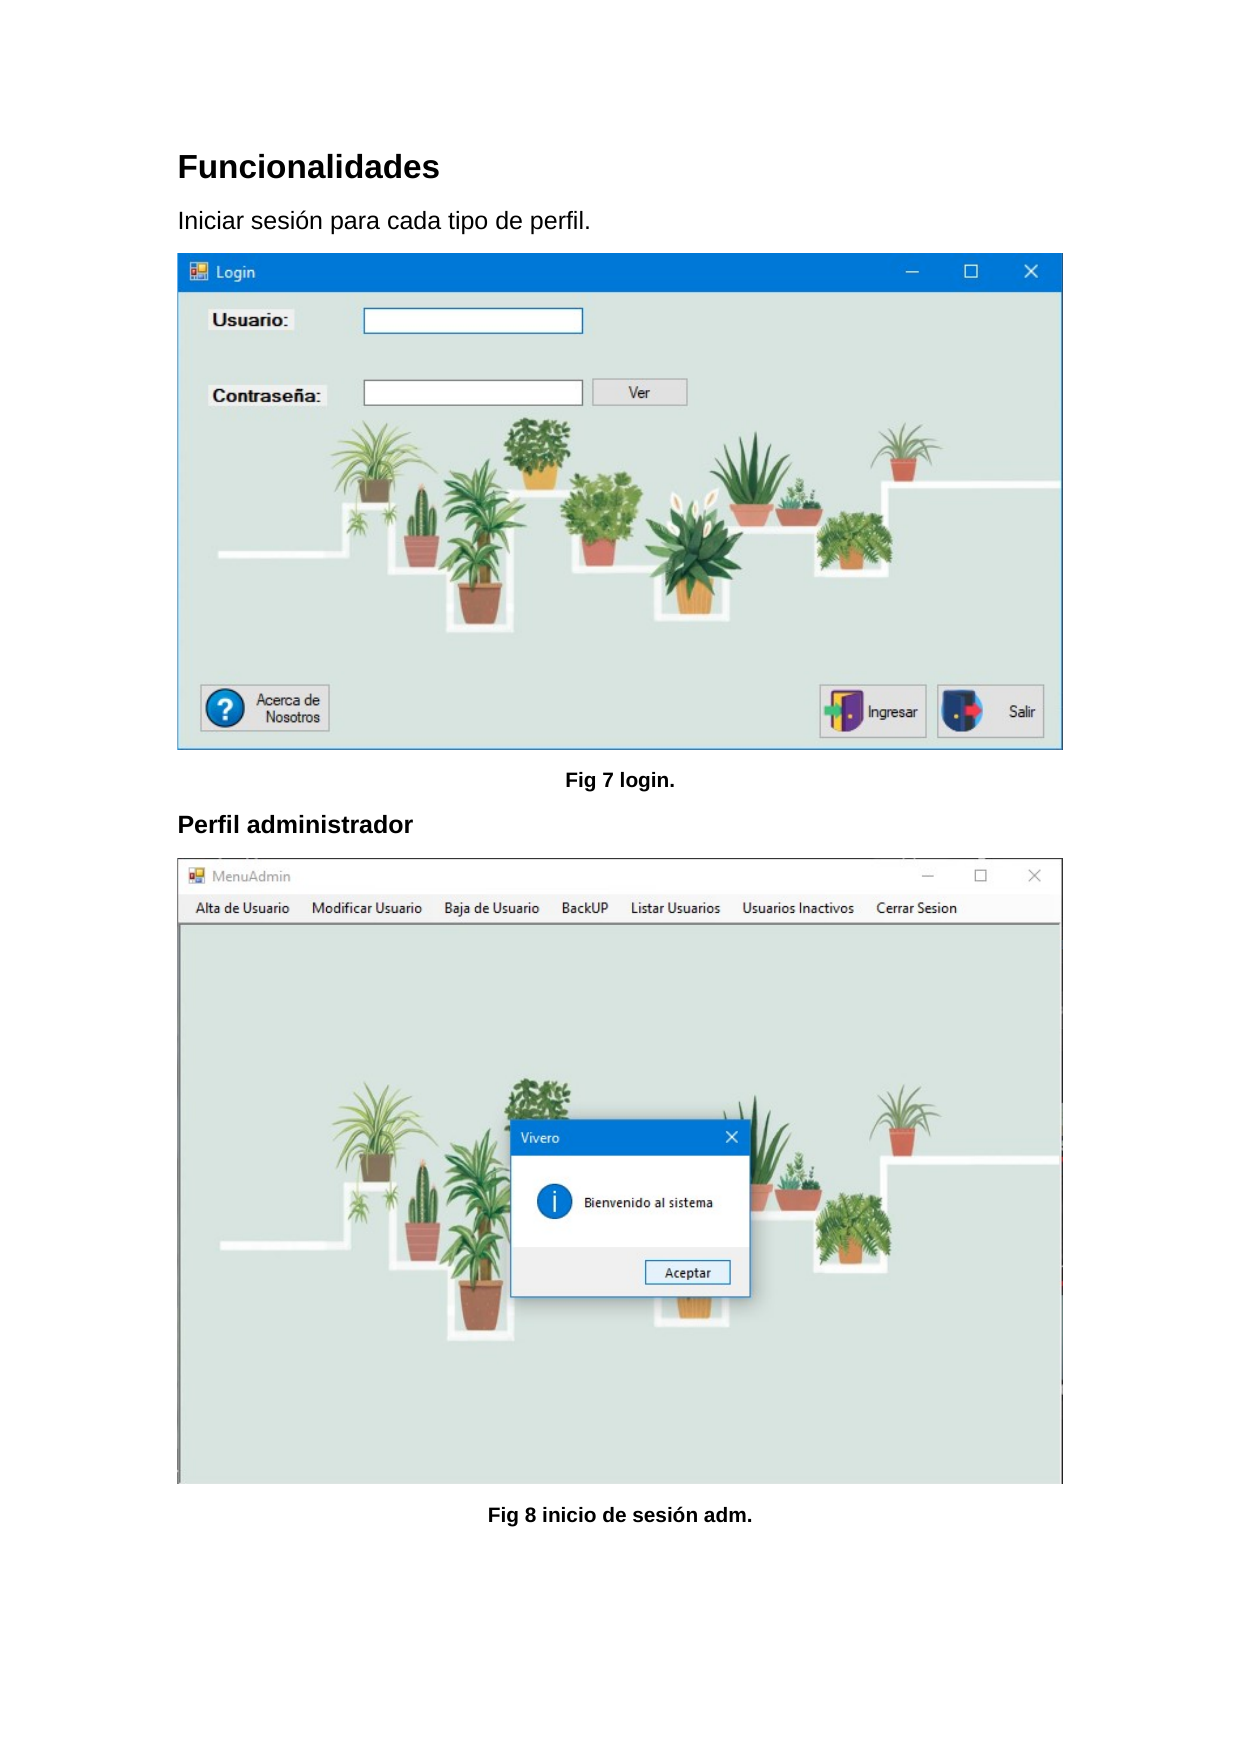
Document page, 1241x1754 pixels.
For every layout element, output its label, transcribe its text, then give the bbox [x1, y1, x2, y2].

picture [177, 253, 1063, 750]
text Iniciar sesión para cada tipo de perfil. [177, 206, 1063, 234]
text Perfil administrador [177, 811, 1063, 839]
text Fig 7 login. [177, 768, 1063, 792]
text Funcionalidades [177, 148, 1063, 186]
text Fig 8 inicio de sesión adm. [177, 1503, 1063, 1527]
picture [177, 858, 1063, 1484]
